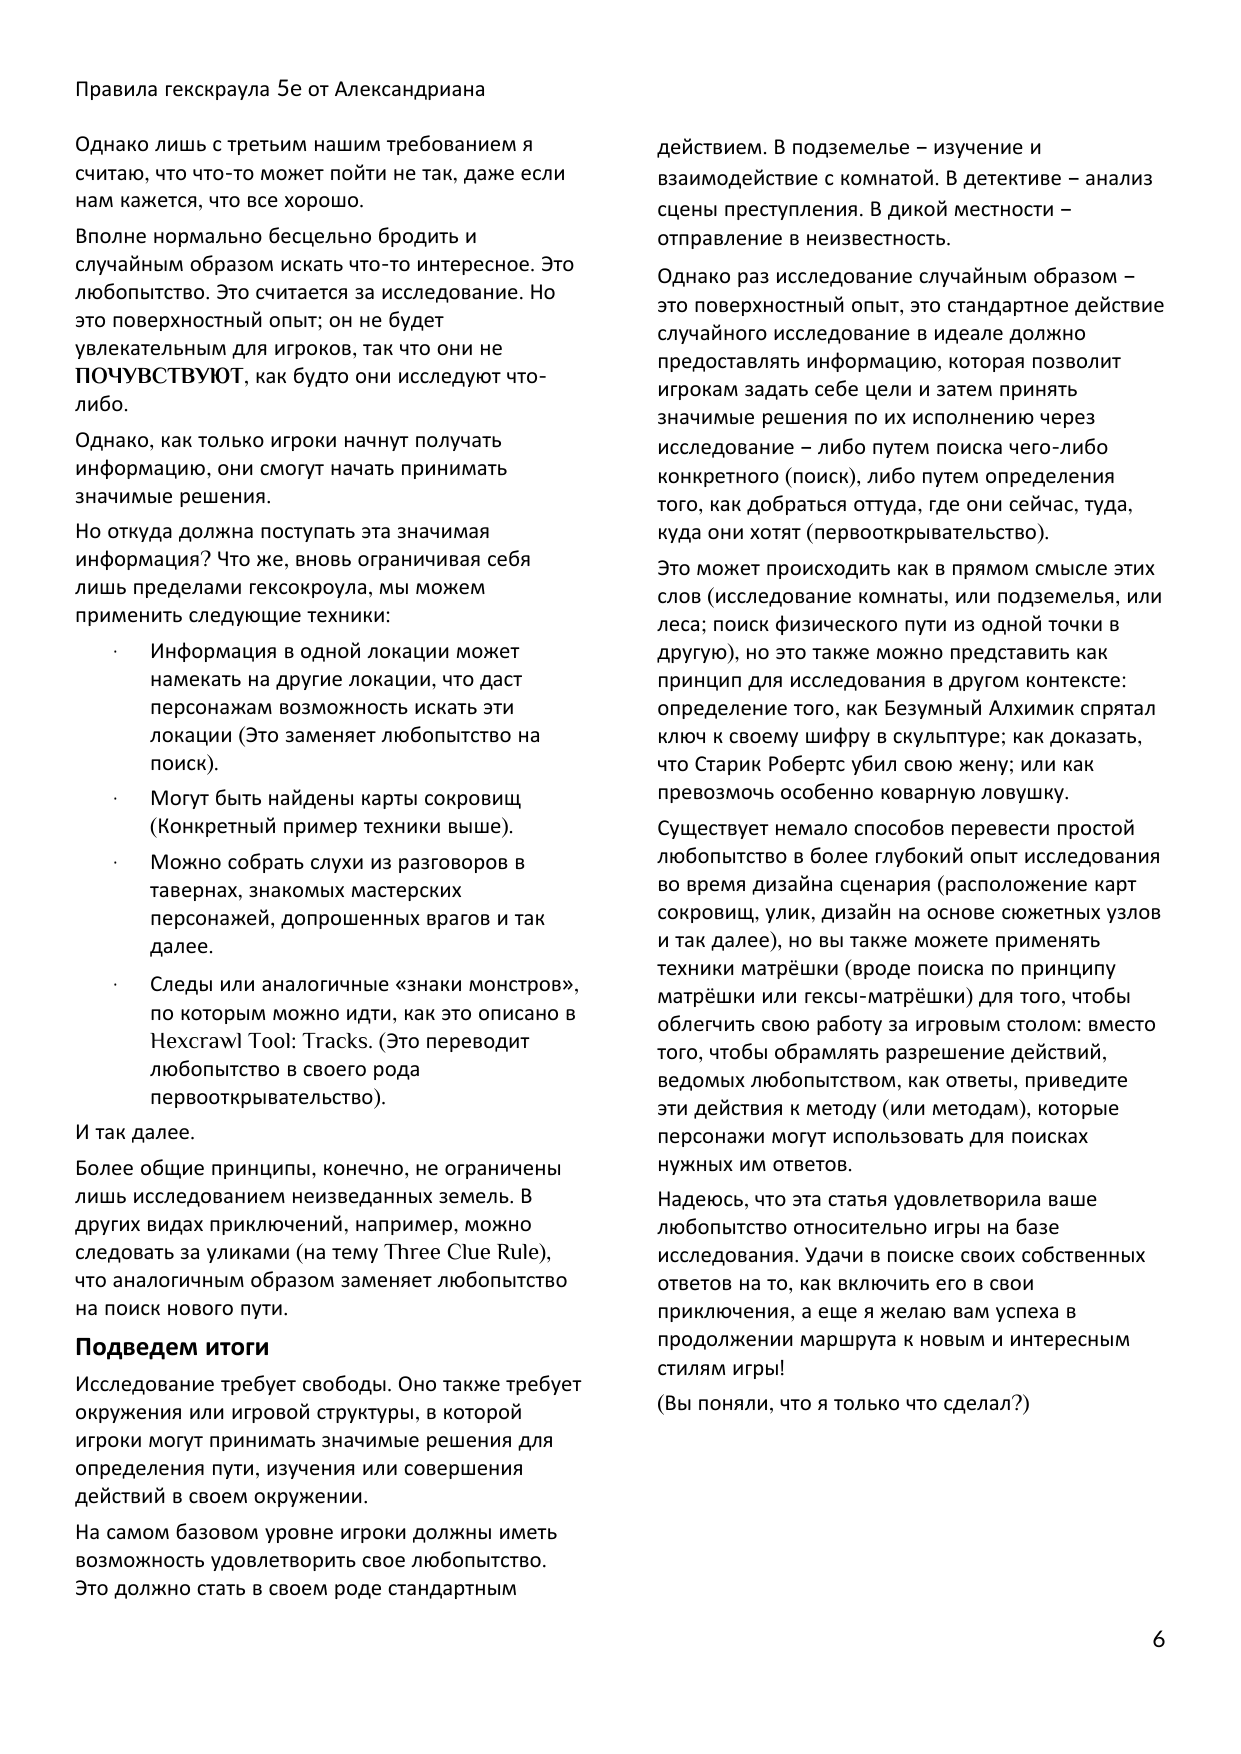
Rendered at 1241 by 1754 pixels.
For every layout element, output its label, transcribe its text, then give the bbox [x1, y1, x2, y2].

text На самом базовом уровне игроки должны иметь возможность удовлетворить свое любопытство. Это должно стать в своем роде стандартным действием. В подземелье – изучение и взаимодействие с комнатой. В детективе – анализ сцены преступления. В дикой местности – отправление в неизвестность. [75, 1517, 583, 1601]
list Информация в одной локации может намекать на другие локации, что даст персонажам возможность искать эти локации (Это заменяет любопытство на поиск). [112, 636, 583, 776]
list Могут быть найдены карты сокровищ (Конкретный пример техники выше). [112, 783, 583, 839]
list Можно собрать слухи из разговоров в тавернах, знакомых мастерских персонажей, допрошенных врагов и так далее. [112, 847, 583, 959]
text Однако, как только игроки начнут получать информацию, они смогут начать принимать значимые решения. [75, 425, 583, 509]
text Более общие принципы, конечно, не ограничены лишь исследованием неизведанных земель. В других видах приключений, например, можно следовать за уликами (на тему Three Clue Rule), что аналогичным образом заменяет любопытство на поиск нового пути. [75, 1153, 583, 1321]
text (Вы поняли, что я только что сделал?) [657, 1388, 1165, 1416]
list Следы или аналогичные «знаки монстров», по которым можно идти, как это описано в Hexcrawl Tool: Tracks. (Это переводит любопытство в своего рода первооткрывательство). [112, 967, 583, 1110]
text Существует немало способов перевести простой любопытство в более глубокий опыт исследования во время дизайна сценария (расположение карт сокровищ, улик, дизайн на основе сюжетных узлов и так далее), но вы также можете применять техники матрёшки (вроде поиска по принципу матрёшки или гексы-матрёшки) для того, чтобы облегчить свою работу за игровым столом: вместо того, чтобы обрамлять разрешение действий, ведомых любопытством, как ответы, приведите эти действия к методу (или методам), которые персонажи могут использовать для поисках нужных им ответов. [657, 813, 1165, 1177]
text На самом базовом уровне игроки должны иметь возможность удовлетворить свое любопытство. Это должно стать в своем роде стандартным действием. В подземелье – изучение и взаимодействие с комнатой. В детективе – анализ сцены преступления. В дикой местности – отправление в неизвестность. [657, 129, 1165, 251]
subtitle Подведем итоги [75, 1329, 583, 1362]
text Однако лишь с третьим нашим требованием я считаю, что что-то может пойти не так, даже если нам кажется, что все хорошо. [75, 129, 583, 214]
text Однако раз исследование случайным образом – это поверхностный опыт, это стандартное действие случайного исследование в идеале должно предоставлять информацию, которая позволит игрокам задать себе цели и затем принять значимые решения по их исполнению через исследование – либо путем поиска чего-либо конкретного (поиск), либо путем определения того, как добраться оттуда, где они сейчас, туда, куда они хотят (первооткрывательство). [657, 259, 1165, 546]
text Вполне нормально бесцельно бродить и случайным образом искать что-то интересное. Это любопытство. Это считается за исследование. Но это поверхностный опыт; он не будет увлекательным для игроков, так что они не ПОЧУВСТВУЮТ, как будто они исследуют что-либо. [75, 221, 583, 417]
text Это может происходить как в прямом смысле этих слов (исследование комнаты, или подземелья, или леса; поиск физического пути из одной точки в другую), но это также можно представить как принцип для исследования в другом контексте: определение того, как Безумный Алхимик спрятал ключ к своему шифру в скульптуре; как доказать, что Старик Робертс убил свою жену; или как превозмочь особенно коварную ловушку. [657, 553, 1165, 805]
text Надеюсь, что эта статья удовлетворила ваше любопытство относительно игры на базе исследования. Удачи в поиске своих собственных ответов на то, как включить его в свои приключения, а еще я желаю вам успеха в продолжении маршрута к новым и интересным стилям игры! [657, 1184, 1165, 1381]
text Но откуда должна поступать эта значимая информация? Что же, вновь ограничивая себя лишь пределами гексокроула, мы можем применить следующие техники: [75, 516, 583, 628]
text Исследование требует свободы. Оно также требует окружения или игровой структуры, в которой игроки могут принимать значимые решения для определения пути, изучения или совершения действий в своем окружении. [75, 1369, 583, 1509]
text И так далее. [75, 1117, 583, 1146]
